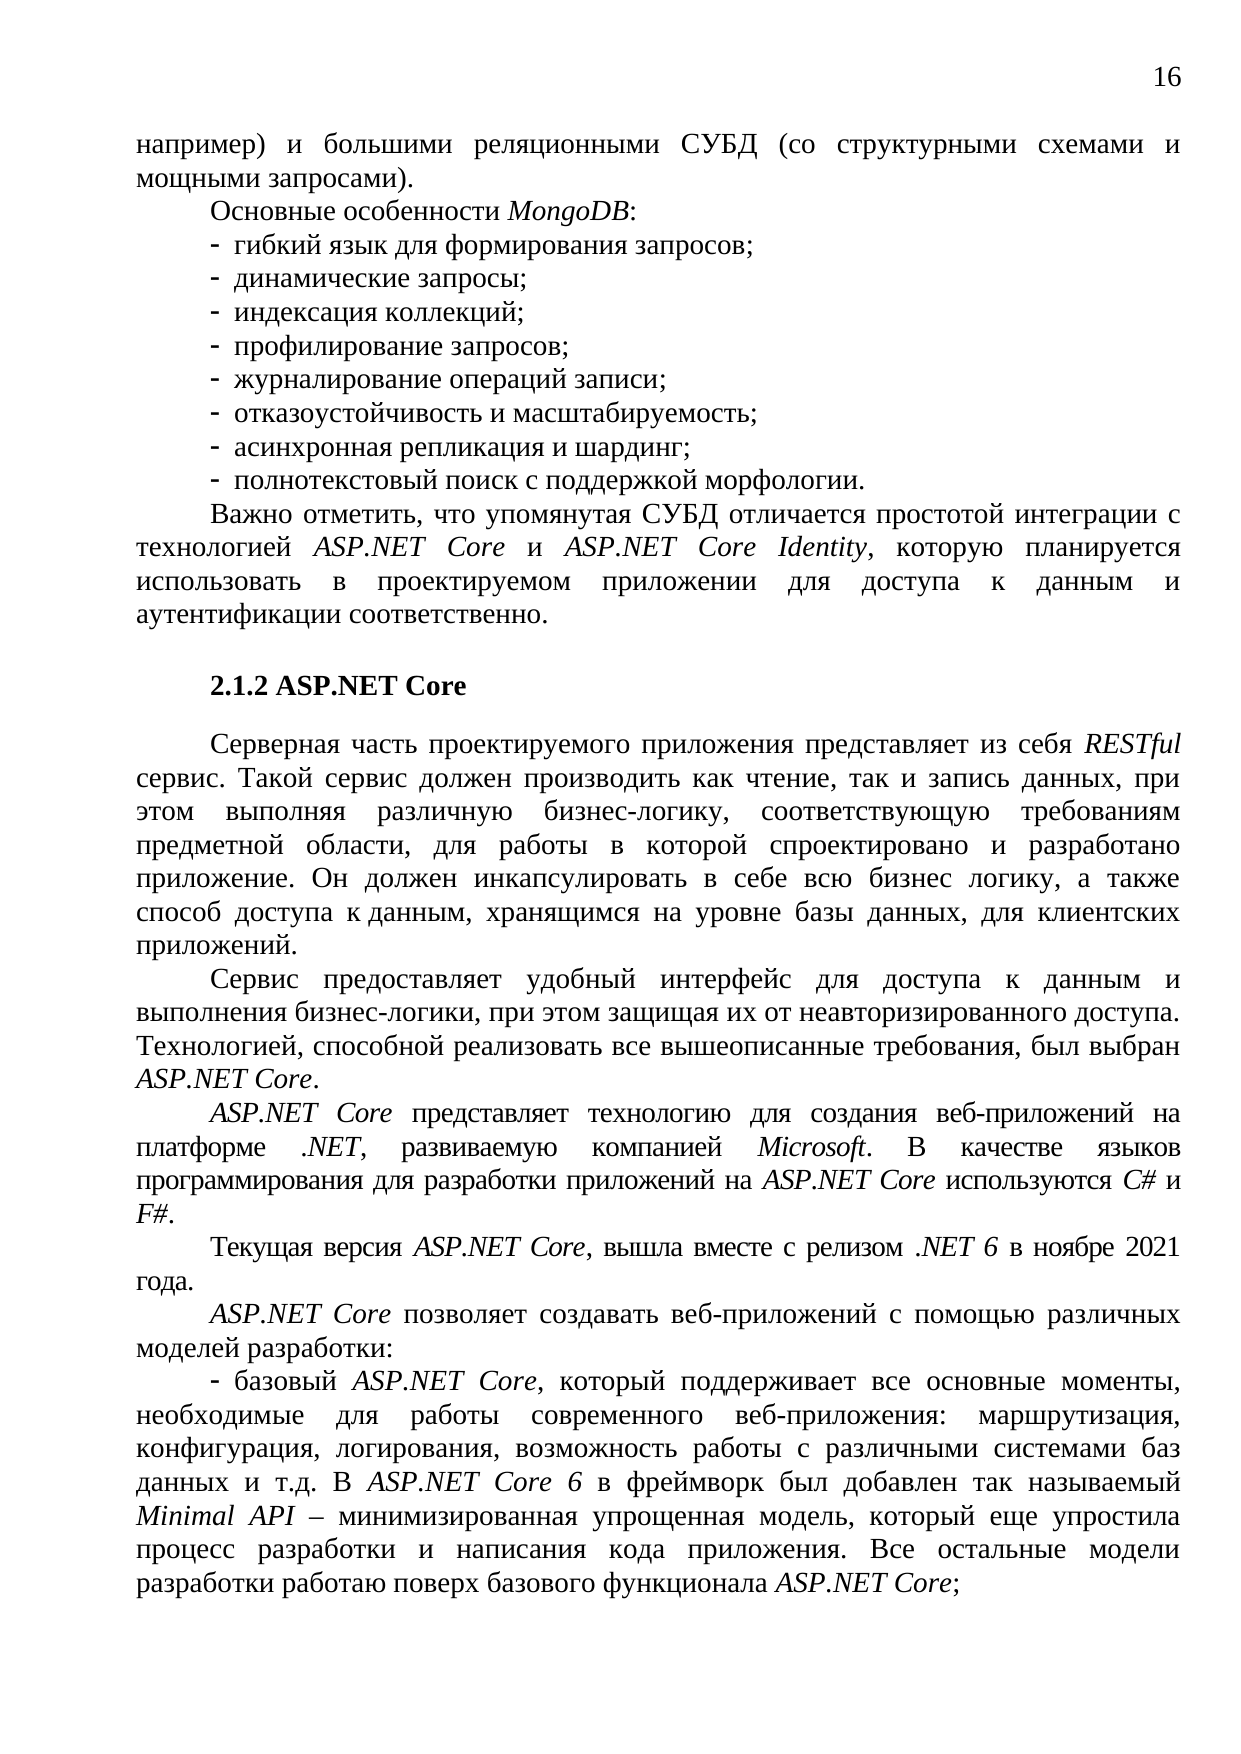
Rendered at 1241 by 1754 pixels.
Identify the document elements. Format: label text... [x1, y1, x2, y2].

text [136, 126, 1181, 193]
list гибкий язык для формирования запросов; [136, 227, 1181, 260]
list динамические запросы; [136, 260, 1181, 294]
text Сервис предоставляет удобный интерфейс для доступа к данным и выполнения бизнес-логики, при этом защищая их от неавторизированного доступа. Технологией, способной реализовать все вышеописанные требования, был выбран ASP.NET Core. [136, 961, 1181, 1095]
subtitle 2.1.2 ASP.NET Core [136, 668, 1181, 701]
list полнотекстовый поиск с поддержкой морфологии. [136, 462, 1181, 496]
list индексация коллекций; [136, 294, 1181, 328]
list базовый ASP.NET Core, который поддерживает все основные моменты, необходимые для работы современного веб-приложения: маршрутизация, конфигурация, логирования, возможность работы с различными системами баз данных и т.д. В ASP.NET Core 6 в фреймворк был добавлен так называемый Minimal API – минимизированная упрощенная модель, который еще упростила процесс разработки и написания кода приложения. Все остальные модели разработки работаю поверх базового функционала ASP.NET Core; [136, 1363, 1181, 1598]
list журналирование операций записи; [136, 361, 1181, 395]
list асинхронная репликация и шардинг; [136, 429, 1181, 462]
text Важно отметить, что упомянутая СУБД отличается простотой интеграции с технологией ASP.NET Core и ASP.NET Core Identity, которую планируется использовать в проектируемом приложении для доступа к данным и аутентификации соответственно. [136, 496, 1181, 630]
list отказоустойчивость и масштабируемость; [136, 395, 1181, 429]
text Текущая версия ASP.NET Core, вышла вместе с релизом .NET 6 в ноябре 2021 года. [136, 1229, 1181, 1296]
text ASP.NET Core позволяет создавать веб-приложений с помощью различных моделей разработки: [136, 1296, 1181, 1363]
text Основные особенности MongoDB: [136, 193, 1181, 227]
text Серверная часть проектируемого приложения представляет из себя RESTful сервис. Такой сервис должен производить как чтение, так и запись данных, при этом выполняя различную бизнес-логику, соответствующую требованиям предметной области, для работы в которой спроектировано и разработано приложение. Он должен инкапсулировать в себе всю бизнес логику, а также способ доступа к данным, хранящимся на уровне базы данных, для клиентских приложений. [136, 726, 1181, 961]
text ASP.NET Core представляет технологию для создания веб-приложений на платформе .NET, развиваемую компанией Microsoft. В качестве языков программирования для разработки приложений на ASP.NET Core используются C# и F#. [136, 1095, 1181, 1229]
list профилирование запросов; [136, 328, 1181, 361]
